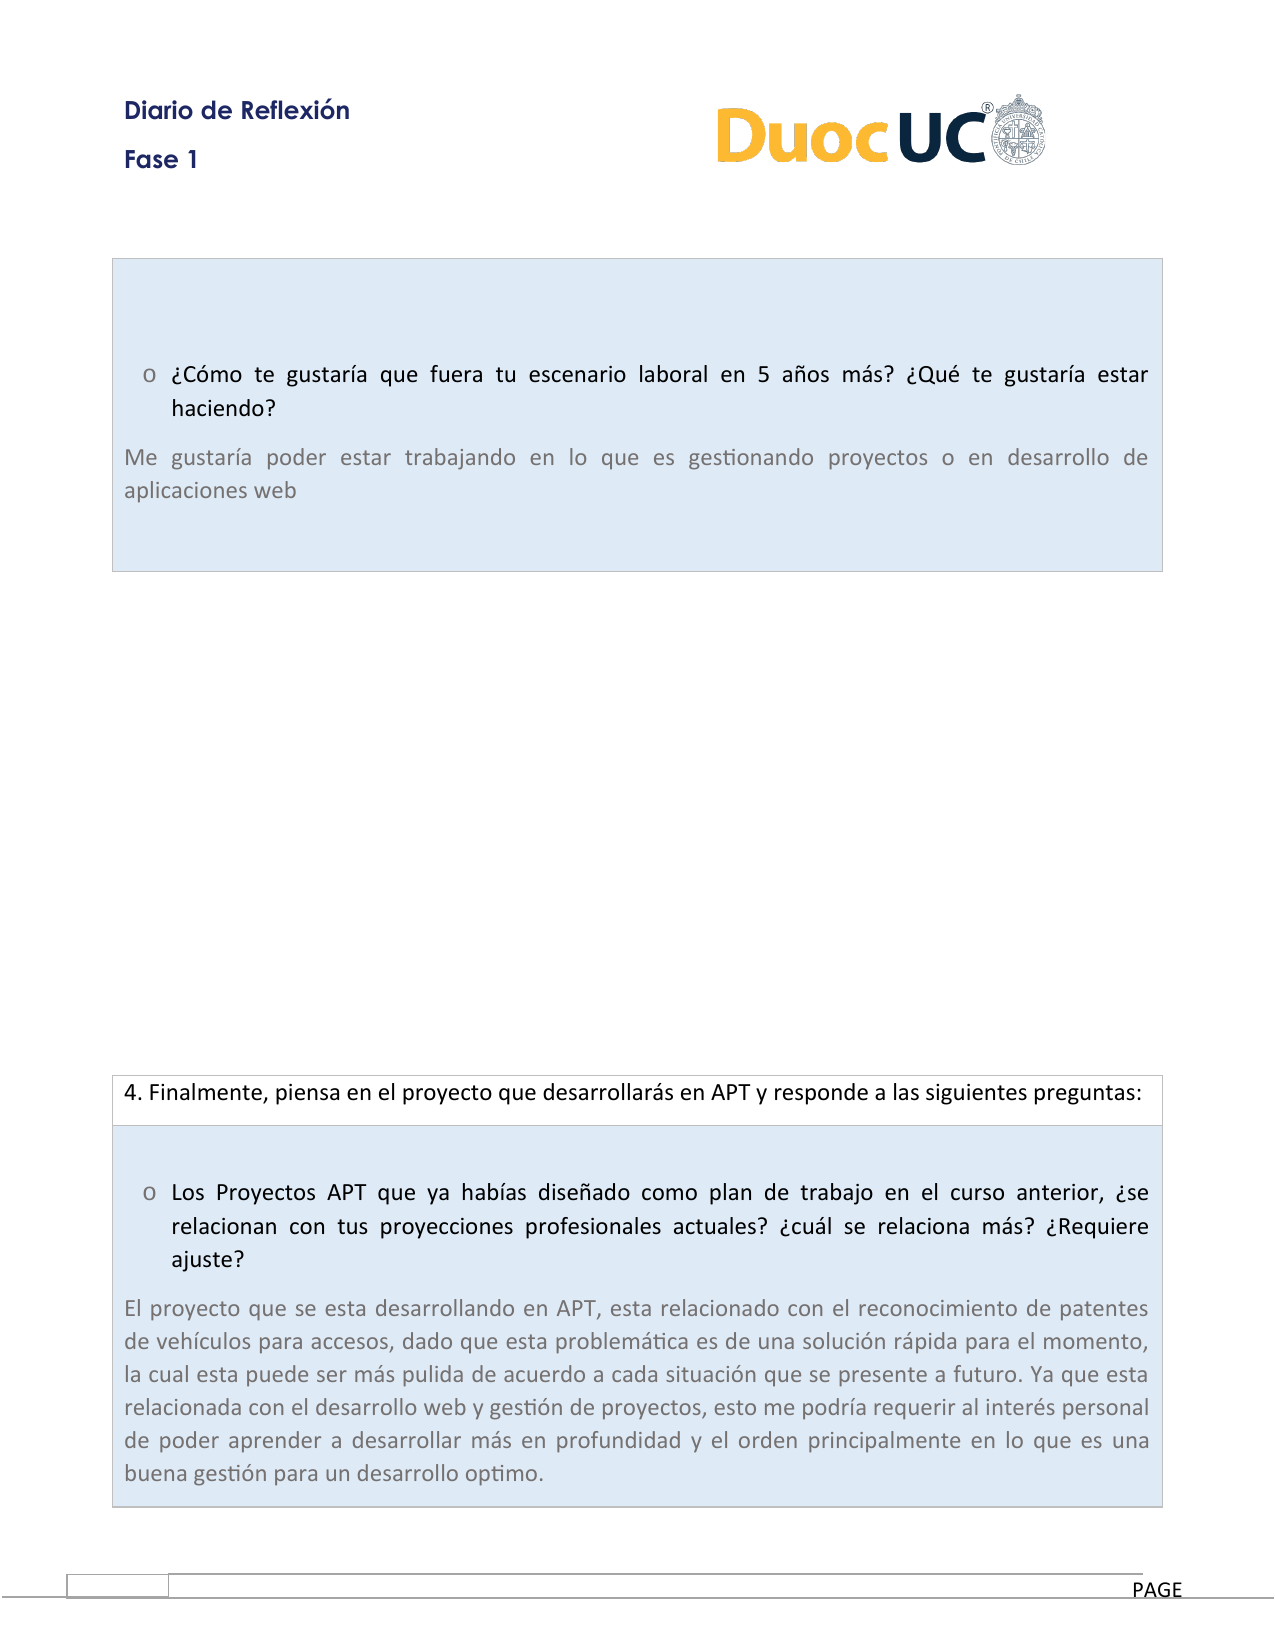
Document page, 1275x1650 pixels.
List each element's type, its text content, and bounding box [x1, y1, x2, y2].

table_header 4. Finalmente, piensa en el proyecto que desarrollarás en APT y responde a las siguientes preguntas: [113, 1076, 1162, 1125]
picture [717, 94, 1046, 165]
